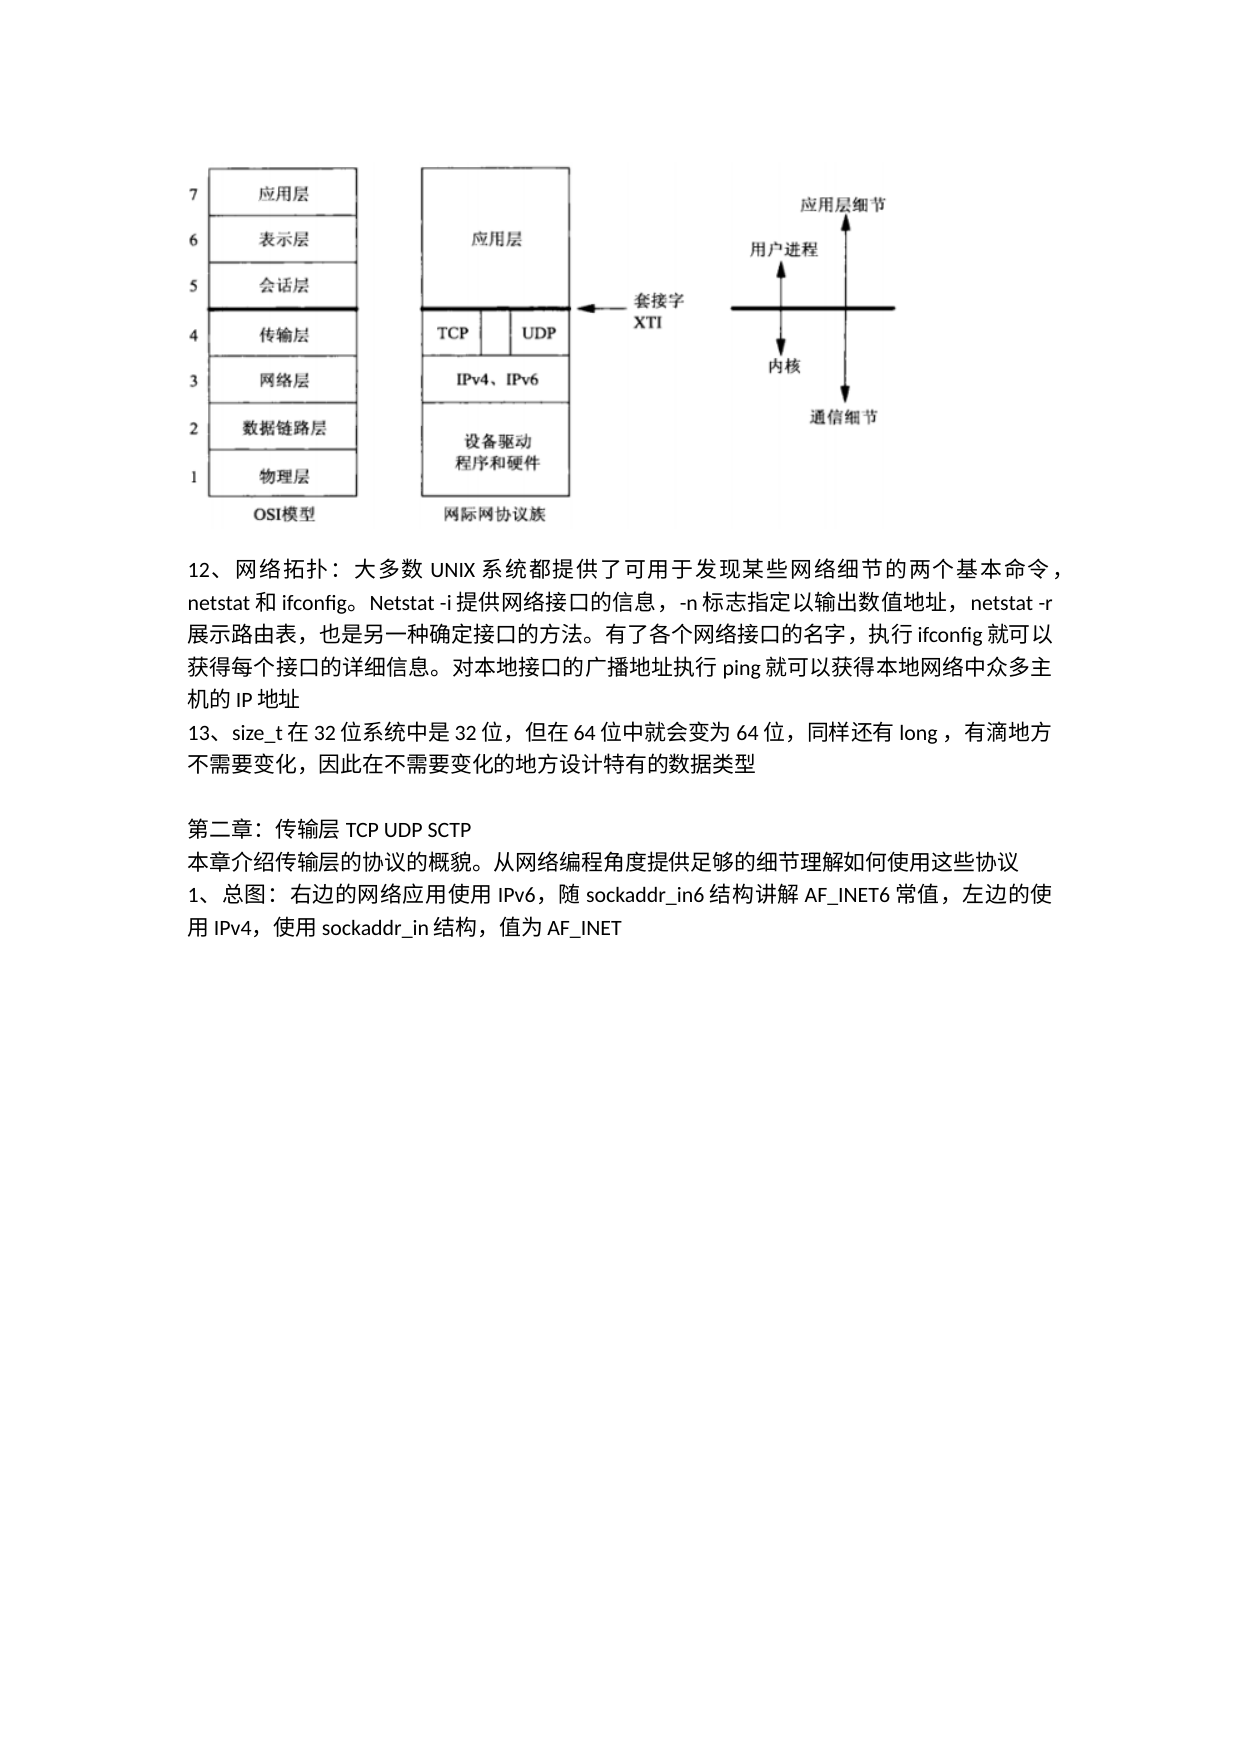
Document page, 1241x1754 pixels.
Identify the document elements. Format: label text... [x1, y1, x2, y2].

text 1、总图：右边的网络应用使用IPv6，随sockaddr_in6结构讲解AF_INET6常值，左边的使用IPv4，使用sockaddr_in结构，值为AF_INET [187, 877, 1053, 942]
text 第二章：传输层 TCP UDP SCTP [187, 812, 1053, 844]
text 13、size_t在32位系统中是32位，但在64位中就会变为64位，同样还有long ，有滴地方不需要变化，因此在不需要变化的地方设计特有的数据类型 [187, 714, 1053, 779]
text 本章介绍传输层的协议的概貌。从网络编程角度提供足够的细节理解如何使用这些协议 [187, 844, 1053, 877]
text 12、网络拓扑：大多数UNIX系统都提供了可用于发现某些网络细节的两个基本命令，netstat和ifconfig。Netstat -i提供网络接口的信息，-n标志指定以输出数值地址，netstat -r展示路由表，也是另一种确定接口的方法。有了各个网络接口的名字，执行ifconfig就可以获得每个接口的详细信息。对本地接口的广播地址执行ping就可以获得本地网络中众多主机的IP地址 [187, 552, 1053, 714]
